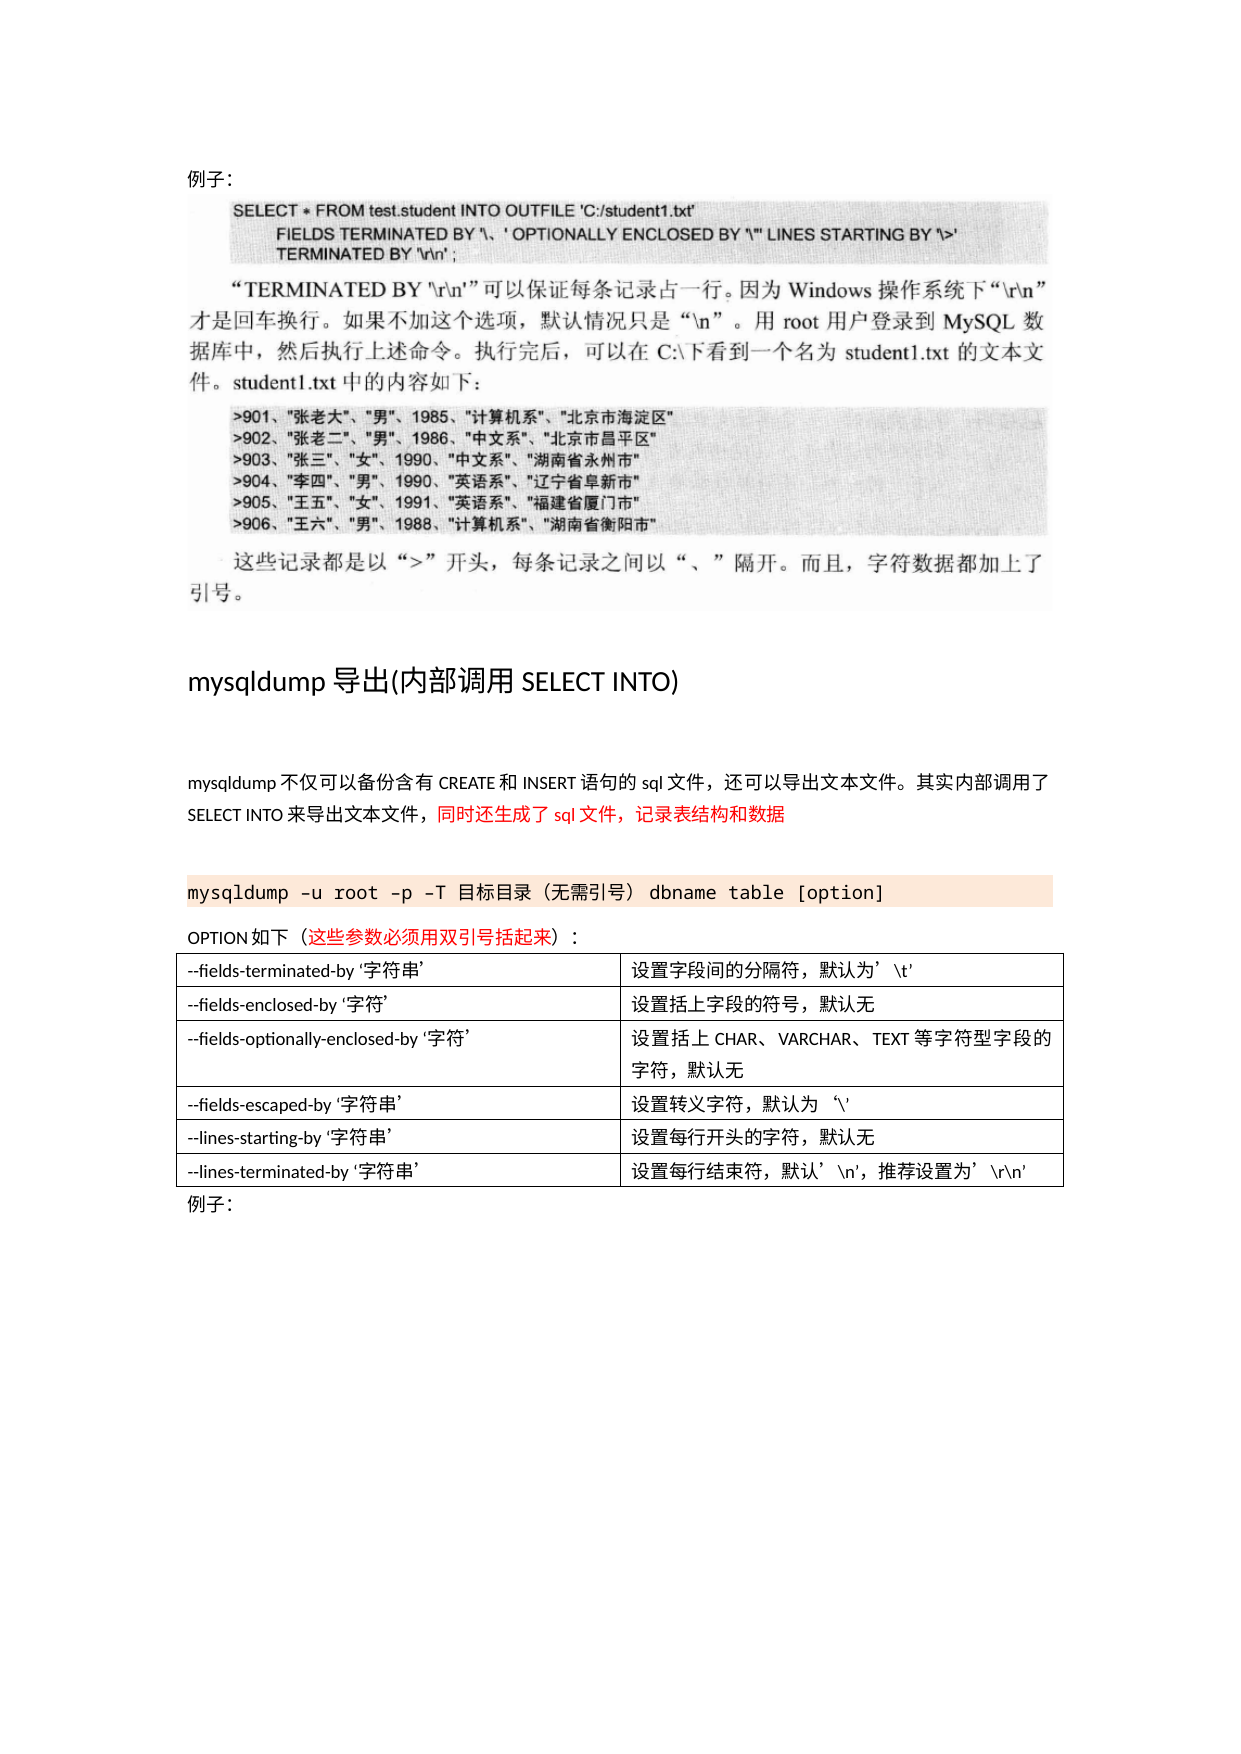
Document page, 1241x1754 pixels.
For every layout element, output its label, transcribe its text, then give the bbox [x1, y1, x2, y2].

text 例子： [187, 1187, 1053, 1220]
text mysqldump不仅可以备份含有CREATE和INSERT语句的sql文件，还可以导出文本文件。其实内部调用了SELECT INTO 来导出文本文件，同时还生成了sql文件，记录表结构和数据 [187, 765, 1053, 830]
text OPTION如下（这些参数必须用双引号括起来）： [187, 920, 1053, 952]
table_header 设置字段间的分隔符，默认为’\t’ [621, 954, 1063, 986]
table_cell 设置括上字段的符号，默认无 [621, 987, 1063, 1019]
table_cell --lines-terminated-by ‘字符串’ [177, 1154, 620, 1186]
table_cell --fields-escaped-by ‘字符串’ [177, 1087, 620, 1119]
picture [187, 194, 1053, 611]
table_cell 设置每行开头的字符，默认无 [621, 1120, 1063, 1153]
table_cell --fields-enclosed-by ‘字符’ [177, 987, 620, 1019]
subtitle mysqldump导出(内部调用SELECT INTO) [187, 646, 1053, 711]
table_cell --lines-starting-by ‘字符串’ [177, 1120, 620, 1153]
table_cell 设置每行结束符，默认’\n’，推荐设置为’\r\n’ [621, 1154, 1063, 1186]
text 例子： [187, 162, 1053, 194]
table_cell 设置括上CHAR、VARCHAR、TEXT等字符型字段的字符，默认无 [621, 1021, 1063, 1086]
text mysqldump –u root –p –T 目标目录（无需引号） dbname table [option] [187, 875, 1053, 907]
table_cell 设置转义字符，默认为‘\’ [621, 1087, 1063, 1119]
table_header --fields-terminated-by ‘字符串’ [177, 954, 620, 986]
table_cell --fields-optionally-enclosed-by ‘字符’ [177, 1021, 620, 1086]
